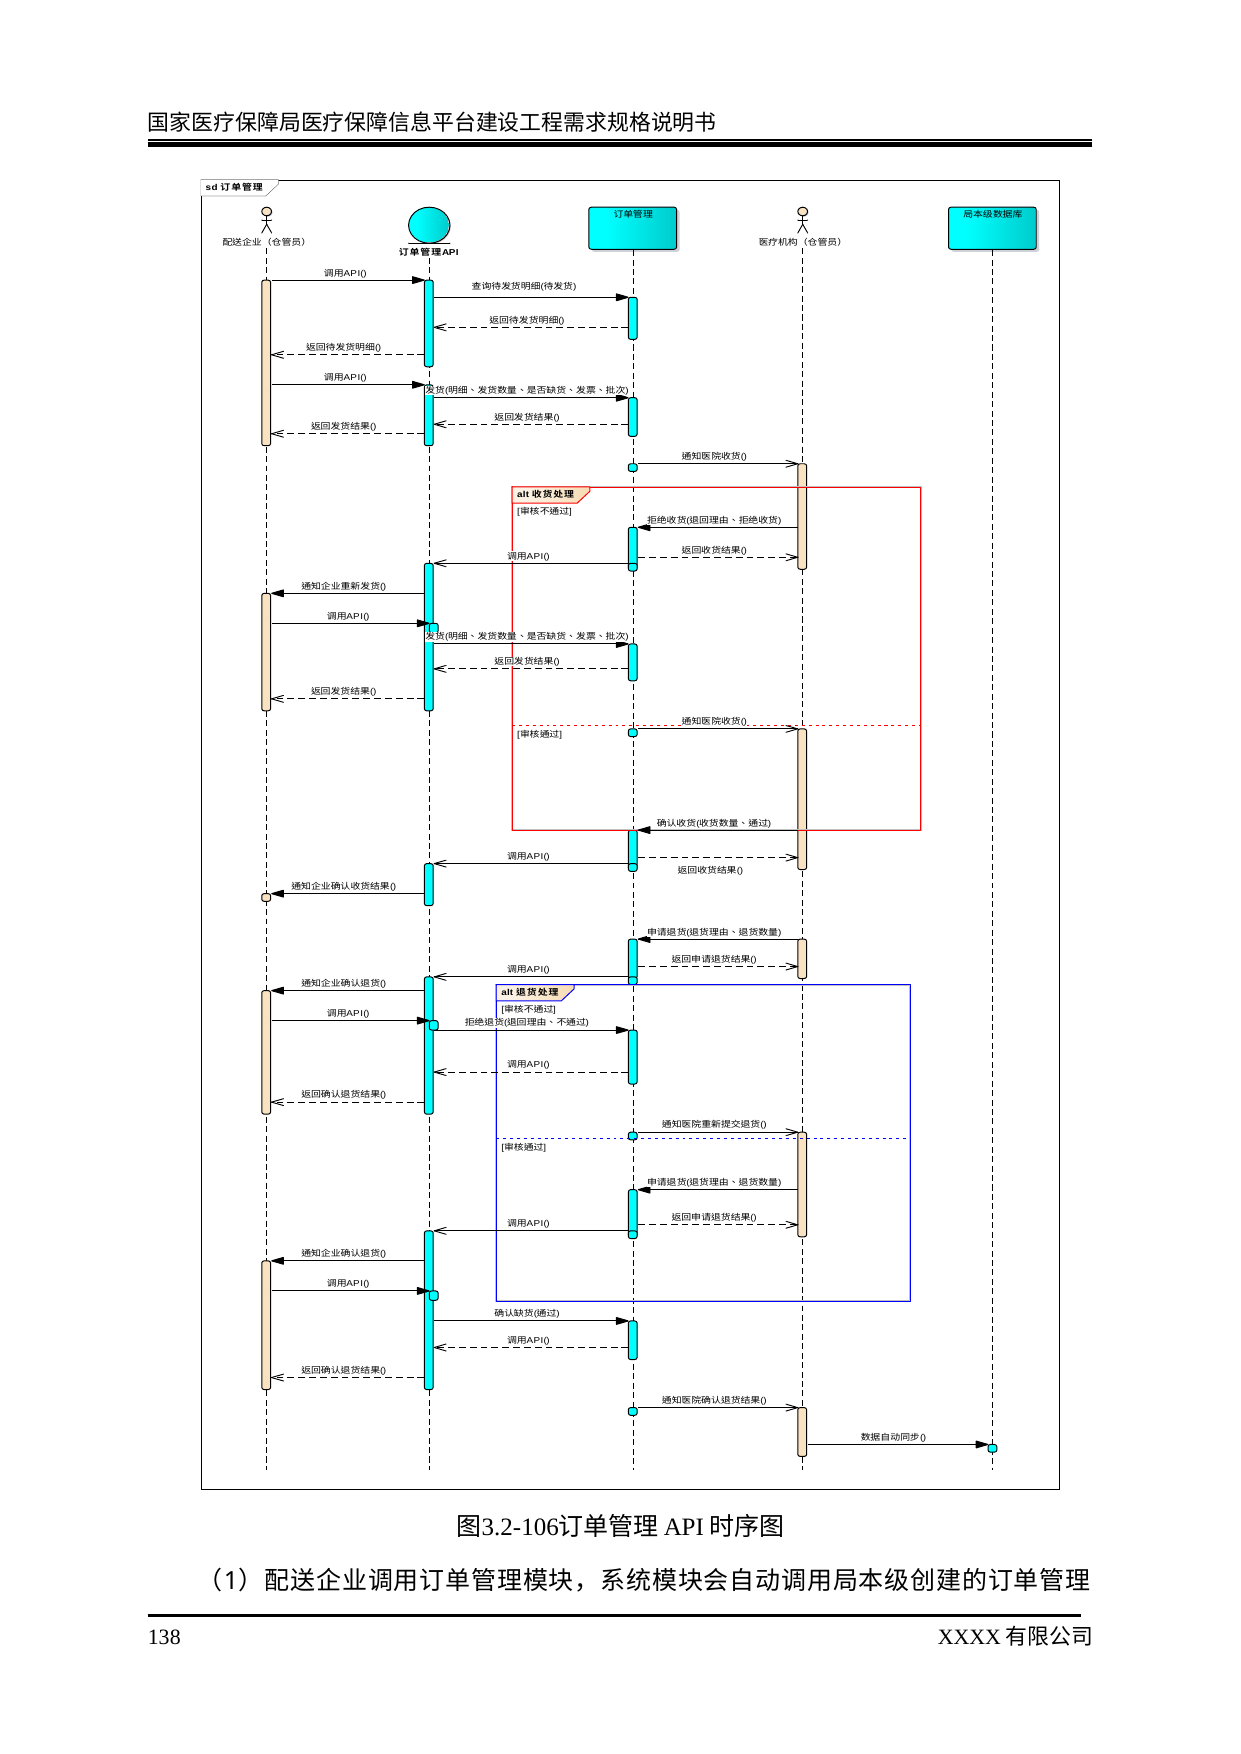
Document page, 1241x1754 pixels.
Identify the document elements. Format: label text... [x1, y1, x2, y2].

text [148, 1560, 1092, 1597]
